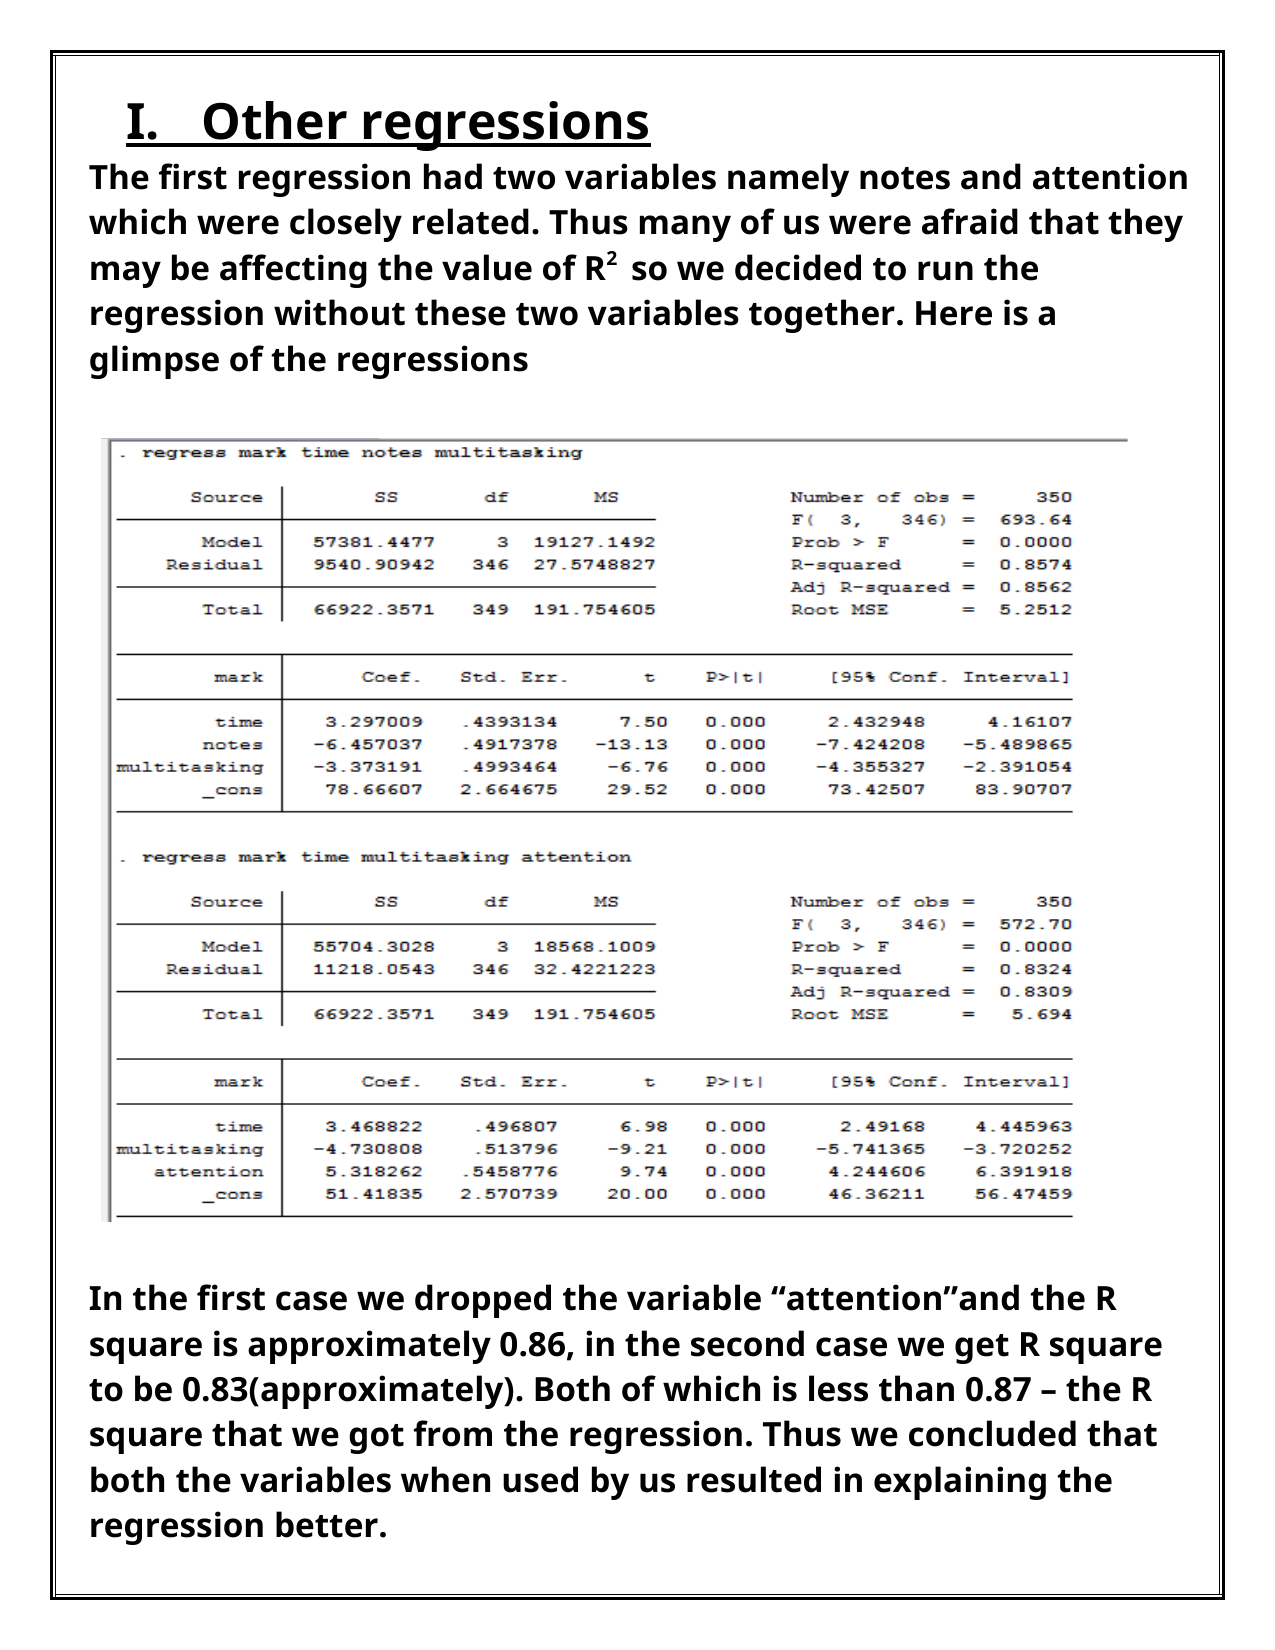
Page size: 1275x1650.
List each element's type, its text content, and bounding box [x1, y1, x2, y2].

picture [101, 438, 1128, 1222]
text In the first case we dropped the variable “attention”and the R square is approximately 0.86, in the second case we get R square to be 0.83(approximately). Both of which is less than 0.87 – the R square that we got from the regression. Thus we concluded that both the variables when used by us resulted in explaining the regression better. [89, 1275, 1196, 1547]
text The first regression had two variables namely notes and attention which were closely related. Thus many of us were afraid that they may be affecting the value of R2 so we decided to run the regression without these two variables together. Here is a glimpse of the regressions [89, 154, 1196, 381]
list Other regressions [126, 86, 1196, 154]
